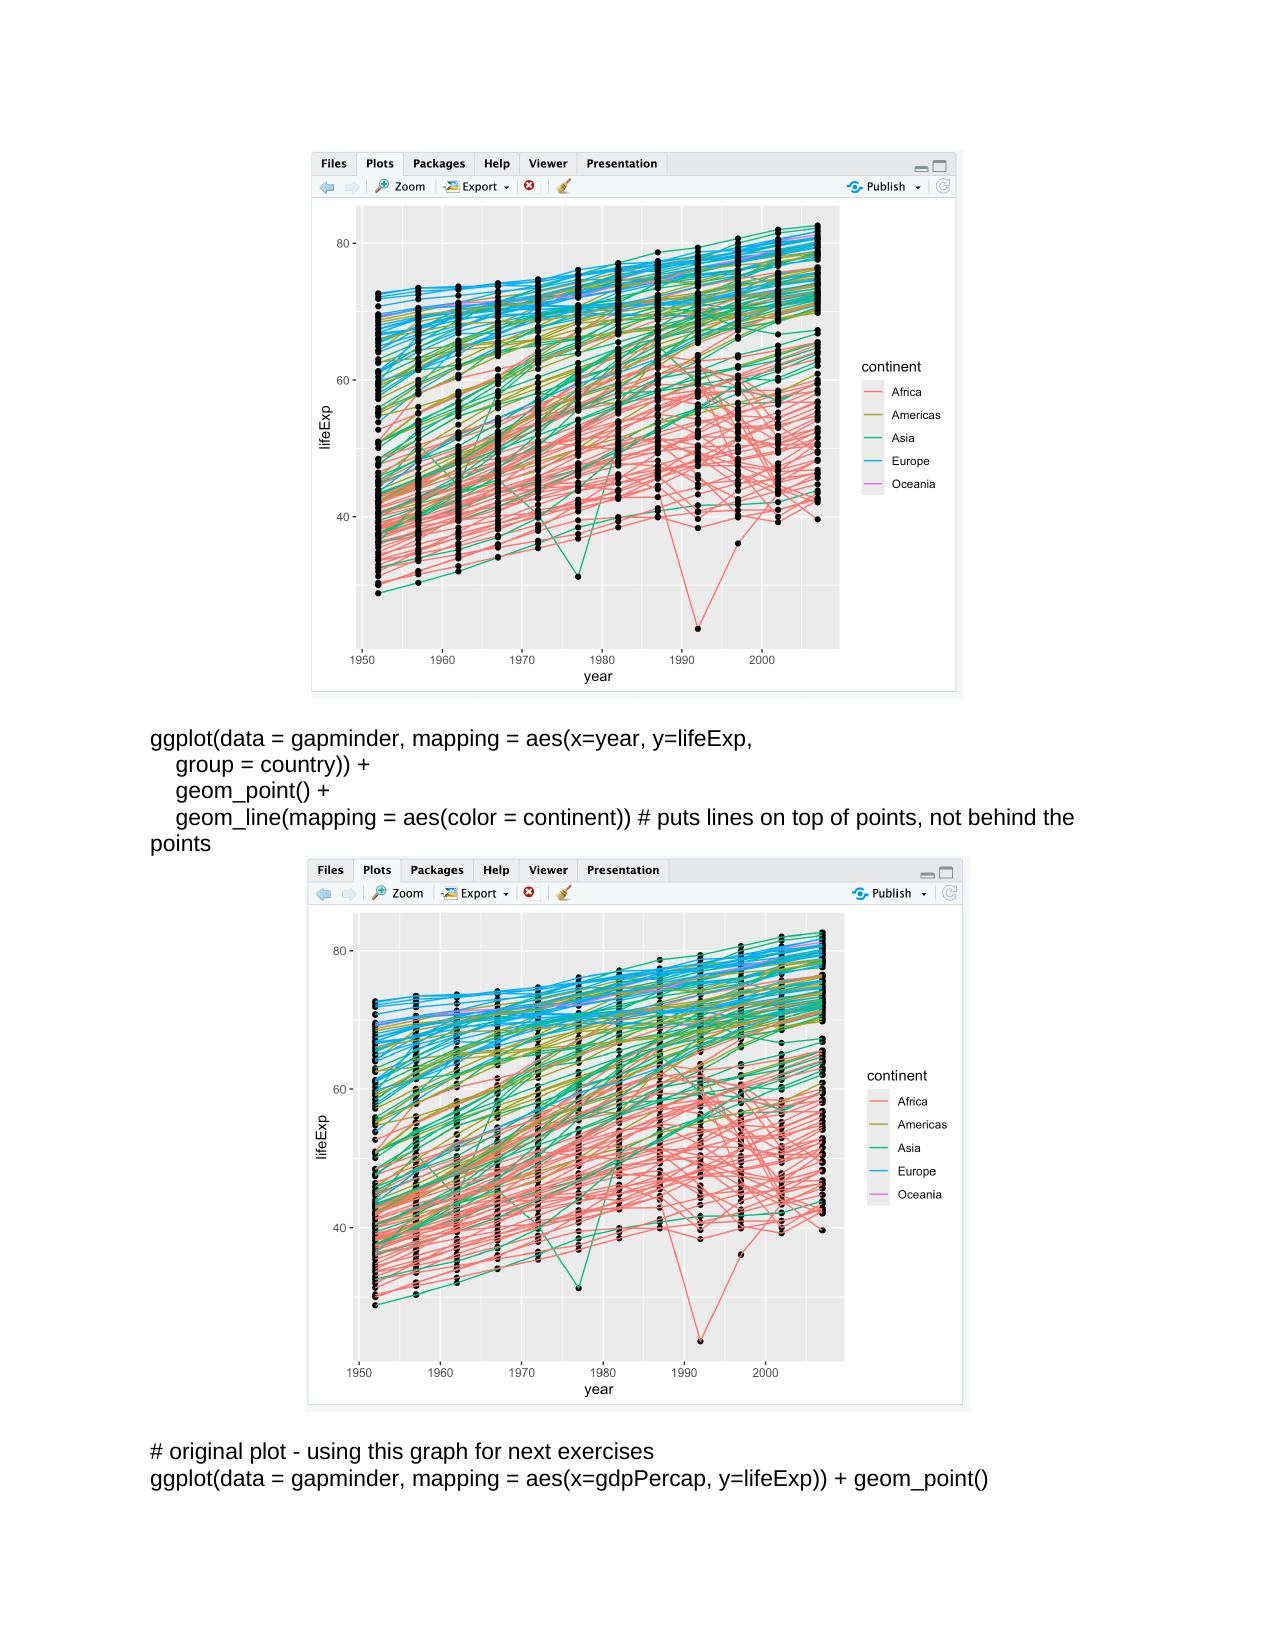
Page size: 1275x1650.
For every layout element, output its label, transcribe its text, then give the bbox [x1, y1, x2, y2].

picture [305, 856, 971, 1412]
text geom_point() + [150, 777, 1125, 803]
text group = country)) + [150, 751, 1125, 777]
picture [311, 150, 964, 699]
text # original plot - using this graph for next exercises [150, 1438, 1125, 1464]
text geom_line(mapping = aes(color = continent)) # puts lines on top of points, not behind the points [150, 803, 1125, 856]
text ggplot(data = gapminder, mapping = aes(x=year, y=lifeExp, [150, 724, 1125, 751]
text ggplot(data = gapminder, mapping = aes(x=gdpPercap, y=lifeExp)) + geom_point() [150, 1464, 1125, 1491]
